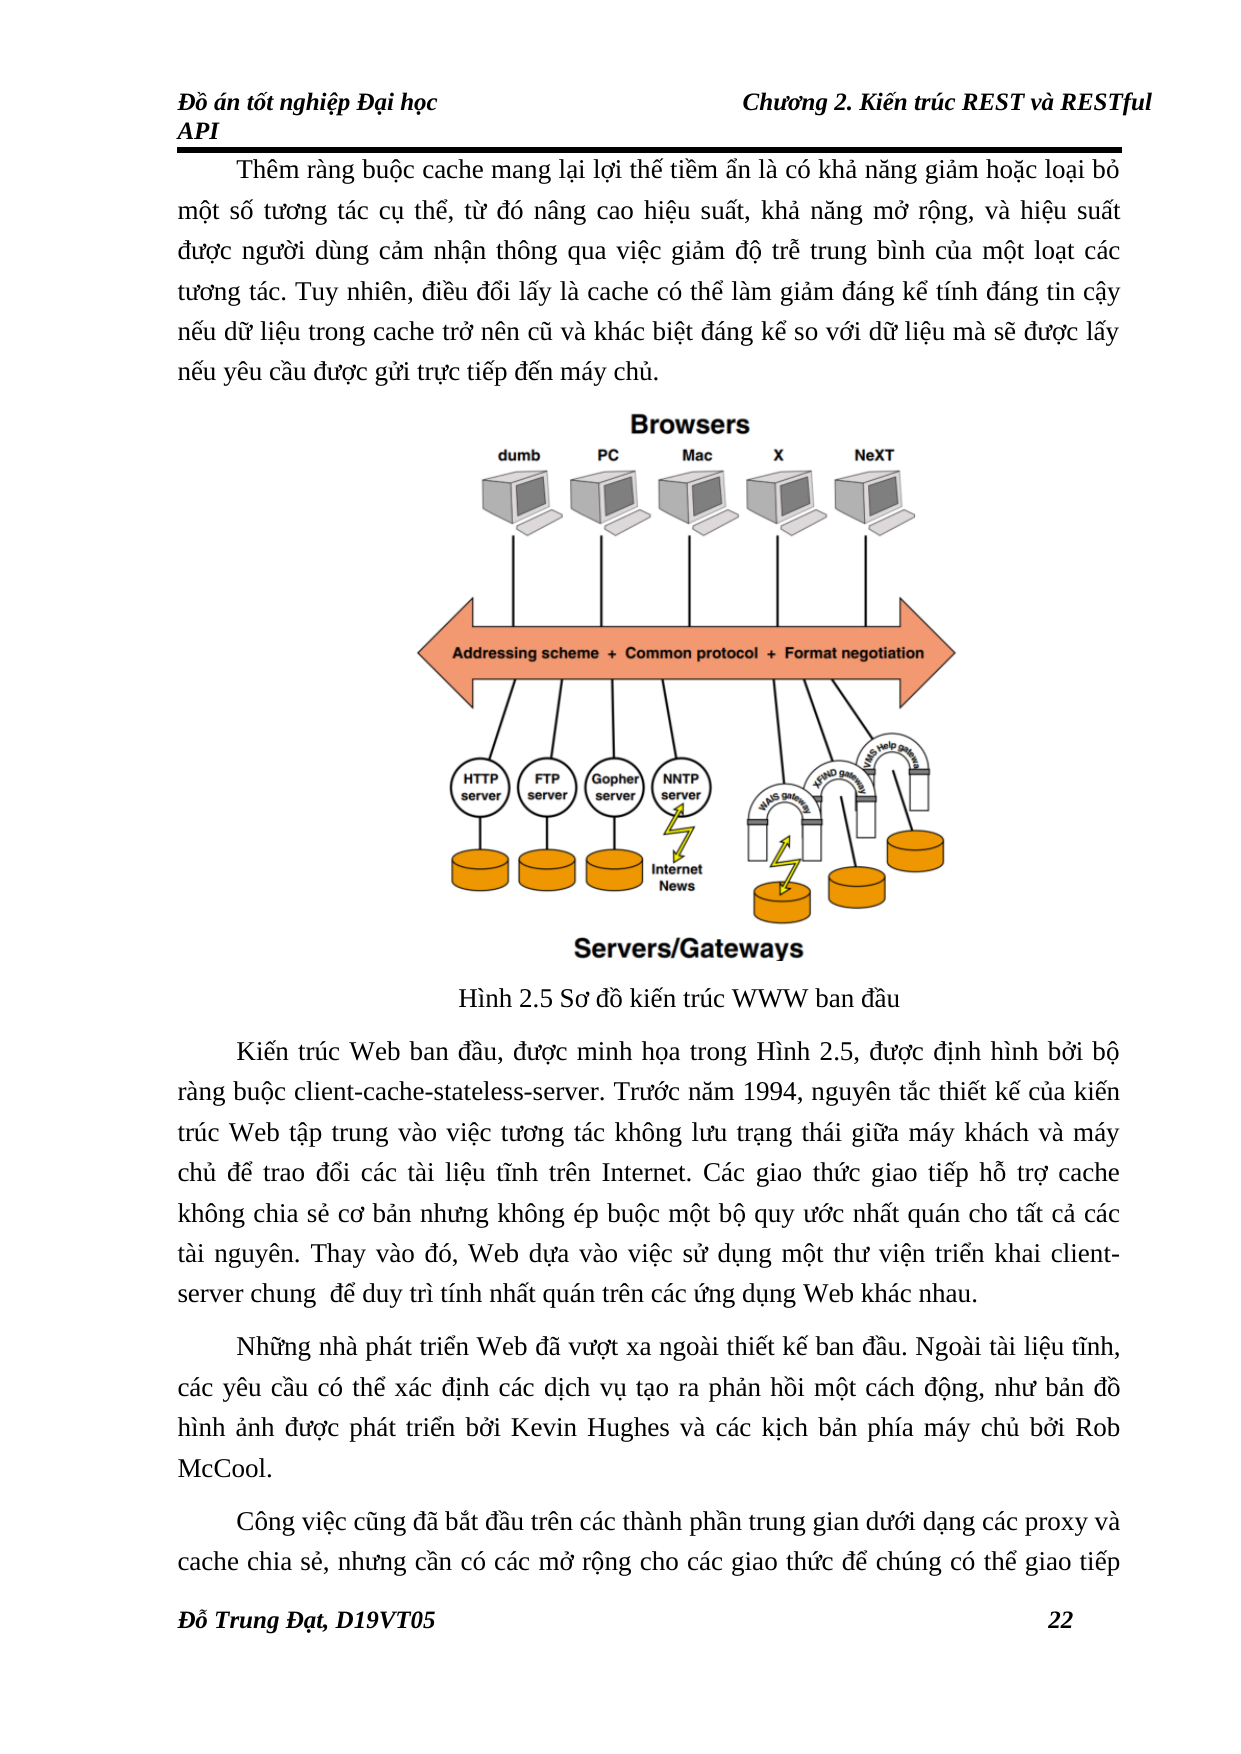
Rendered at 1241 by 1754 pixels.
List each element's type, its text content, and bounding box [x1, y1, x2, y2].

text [177, 1505, 1122, 1576]
text Hình 2.5 Sơ đồ kiến trúc WWW ban đầu [177, 982, 1122, 1013]
picture [271, 408, 1087, 961]
text Những nhà phát triển Web đã vượt xa ngoài thiết kế ban đầu. Ngoài tài liệu tĩnh, các yêu cầu có thể xác định các dịch vụ tạo ra phản hồi một cách động, như bản đồ hình ảnh được phát triển bởi Kevin Hughes và các kịch bản phía máy chủ bởi Rob McCool. [177, 1331, 1122, 1483]
text Kiến trúc Web ban đầu, được minh họa trong Hình 2.5, được định hình bởi bộ ràng buộc client-cache-stateless-server. Trước năm 1994, nguyên tắc thiết kế của kiến trúc Web tập trung vào việc tương tác không lưu trạng thái giữa máy khách và máy chủ để trao đổi các tài liệu tĩnh trên Internet. Các giao thức giao tiếp hỗ trợ cache không chia sẻ cơ bản nhưng không ép buộc một bộ quy ước nhất quán cho tất cả các tài nguyên. Thay vào đó, Web dựa vào việc sử dụng một thư viện triển khai client-server chung để duy trì tính nhất quán trên các ứng dụng Web khác nhau. [177, 1035, 1122, 1309]
text Thêm ràng buộc cache mang lại lợi thế tiềm ẩn là có khả năng giảm hoặc loại bỏ một số tương tác cụ thể, từ đó nâng cao hiệu suất, khả năng mở rộng, và hiệu suất được người dùng cảm nhận thông qua việc giảm độ trễ trung bình của một loạt các tương tác. Tuy nhiên, điều đổi lấy là cache có thể làm giảm đáng kể tính đáng tin cậy nếu dữ liệu trong cache trở nên cũ và khác biệt đáng kể so với dữ liệu mà sẽ được lấy nếu yêu cầu được gửi trực tiếp đến máy chủ. [177, 153, 1122, 387]
